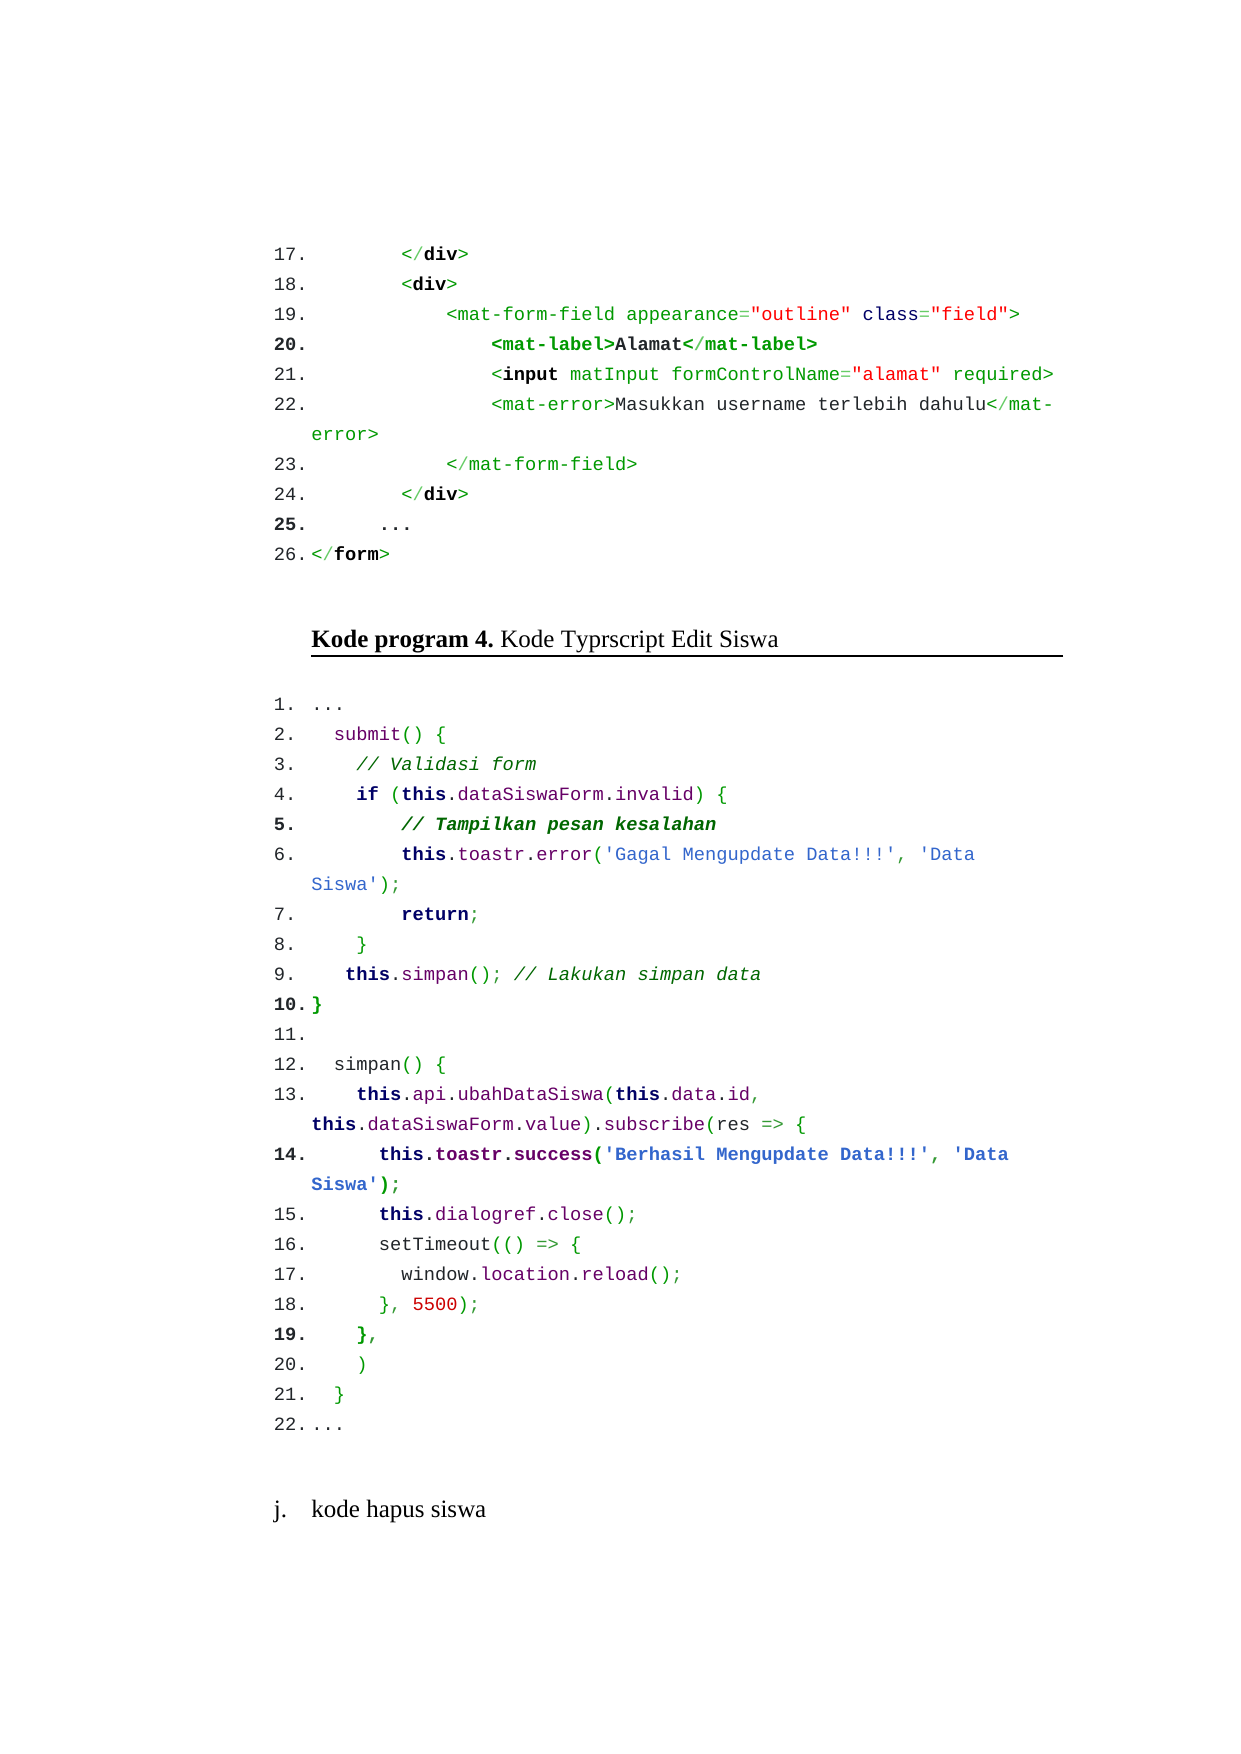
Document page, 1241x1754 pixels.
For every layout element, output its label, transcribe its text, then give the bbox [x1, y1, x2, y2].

list </form> [274, 536, 1063, 566]
list simpan() { [274, 1046, 1063, 1076]
list this.toastr.success('Berhasil Mengupdate Data!!!', 'Data Siswa'); [274, 1136, 1063, 1196]
list } [274, 986, 1063, 1016]
list // Tampilkan pesan kesalahan [274, 806, 1063, 836]
list this.simpan(); // Lakukan simpan data [274, 956, 1063, 986]
list </div> [274, 476, 1063, 506]
list </div> [274, 236, 1063, 266]
list return; [274, 896, 1063, 926]
list }, 5500); [274, 1286, 1063, 1316]
list submit() { [274, 716, 1063, 746]
list <mat-form-field appearance="outline" class="field"> [274, 296, 1063, 326]
list </mat-form-field> [274, 446, 1063, 476]
list kode hapus siswa [274, 1494, 1063, 1522]
list Kode program 4. Kode Typrscript Edit Siswa [311, 624, 1063, 655]
list <mat-error>Masukkan username terlebih dahulu</mat-error> [274, 386, 1063, 446]
list ... [274, 1406, 1063, 1436]
list this.toastr.error('Gagal Mengupdate Data!!!', 'Data Siswa'); [274, 836, 1063, 896]
list ... [274, 686, 1063, 716]
list <input matInput formControlName="alamat" required> [274, 356, 1063, 386]
list ) [274, 1346, 1063, 1376]
list window.location.reload(); [274, 1256, 1063, 1286]
list // Validasi form [274, 746, 1063, 776]
list this.api.ubahDataSiswa(this.data.id, this.dataSiswaForm.value).subscribe(res => { [274, 1076, 1063, 1136]
list this.dialogref.close(); [274, 1196, 1063, 1226]
list ... [274, 506, 1063, 536]
list }, [274, 1316, 1063, 1346]
list <div> [274, 266, 1063, 296]
list <mat-label>Alamat</mat-label> [274, 326, 1063, 356]
list setTimeout(() => { [274, 1226, 1063, 1256]
list } [274, 1376, 1063, 1406]
list } [274, 926, 1063, 956]
list if (this.dataSiswaForm.invalid) { [274, 776, 1063, 806]
